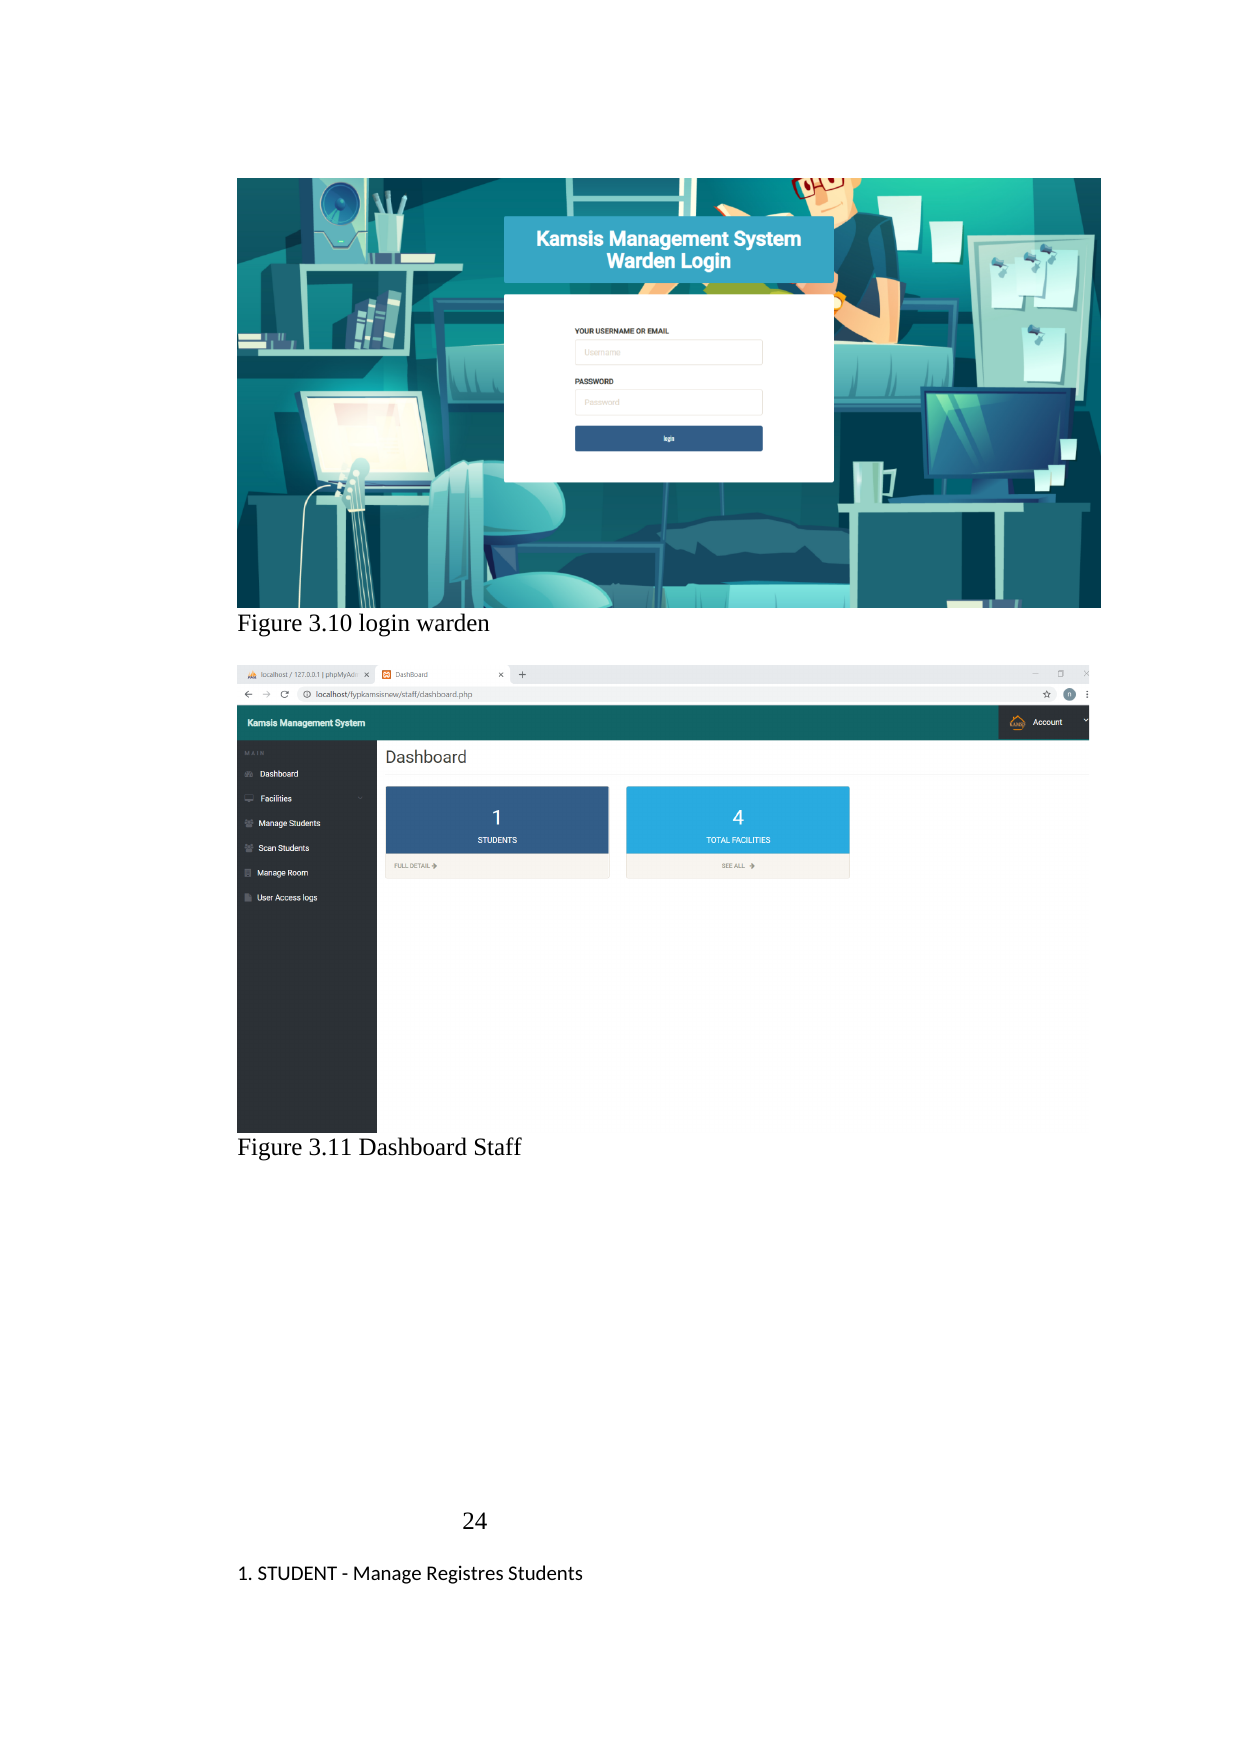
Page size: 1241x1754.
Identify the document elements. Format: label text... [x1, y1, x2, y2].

picture [237, 665, 1090, 1133]
list STUDENT - Manage Registres Students [237, 1560, 1090, 1586]
picture [237, 178, 1101, 608]
text Figure 3.10 login warden [237, 608, 1090, 636]
text 24 [237, 1506, 1090, 1535]
text Figure 3.11 Dashboard Staff [237, 1133, 1090, 1161]
